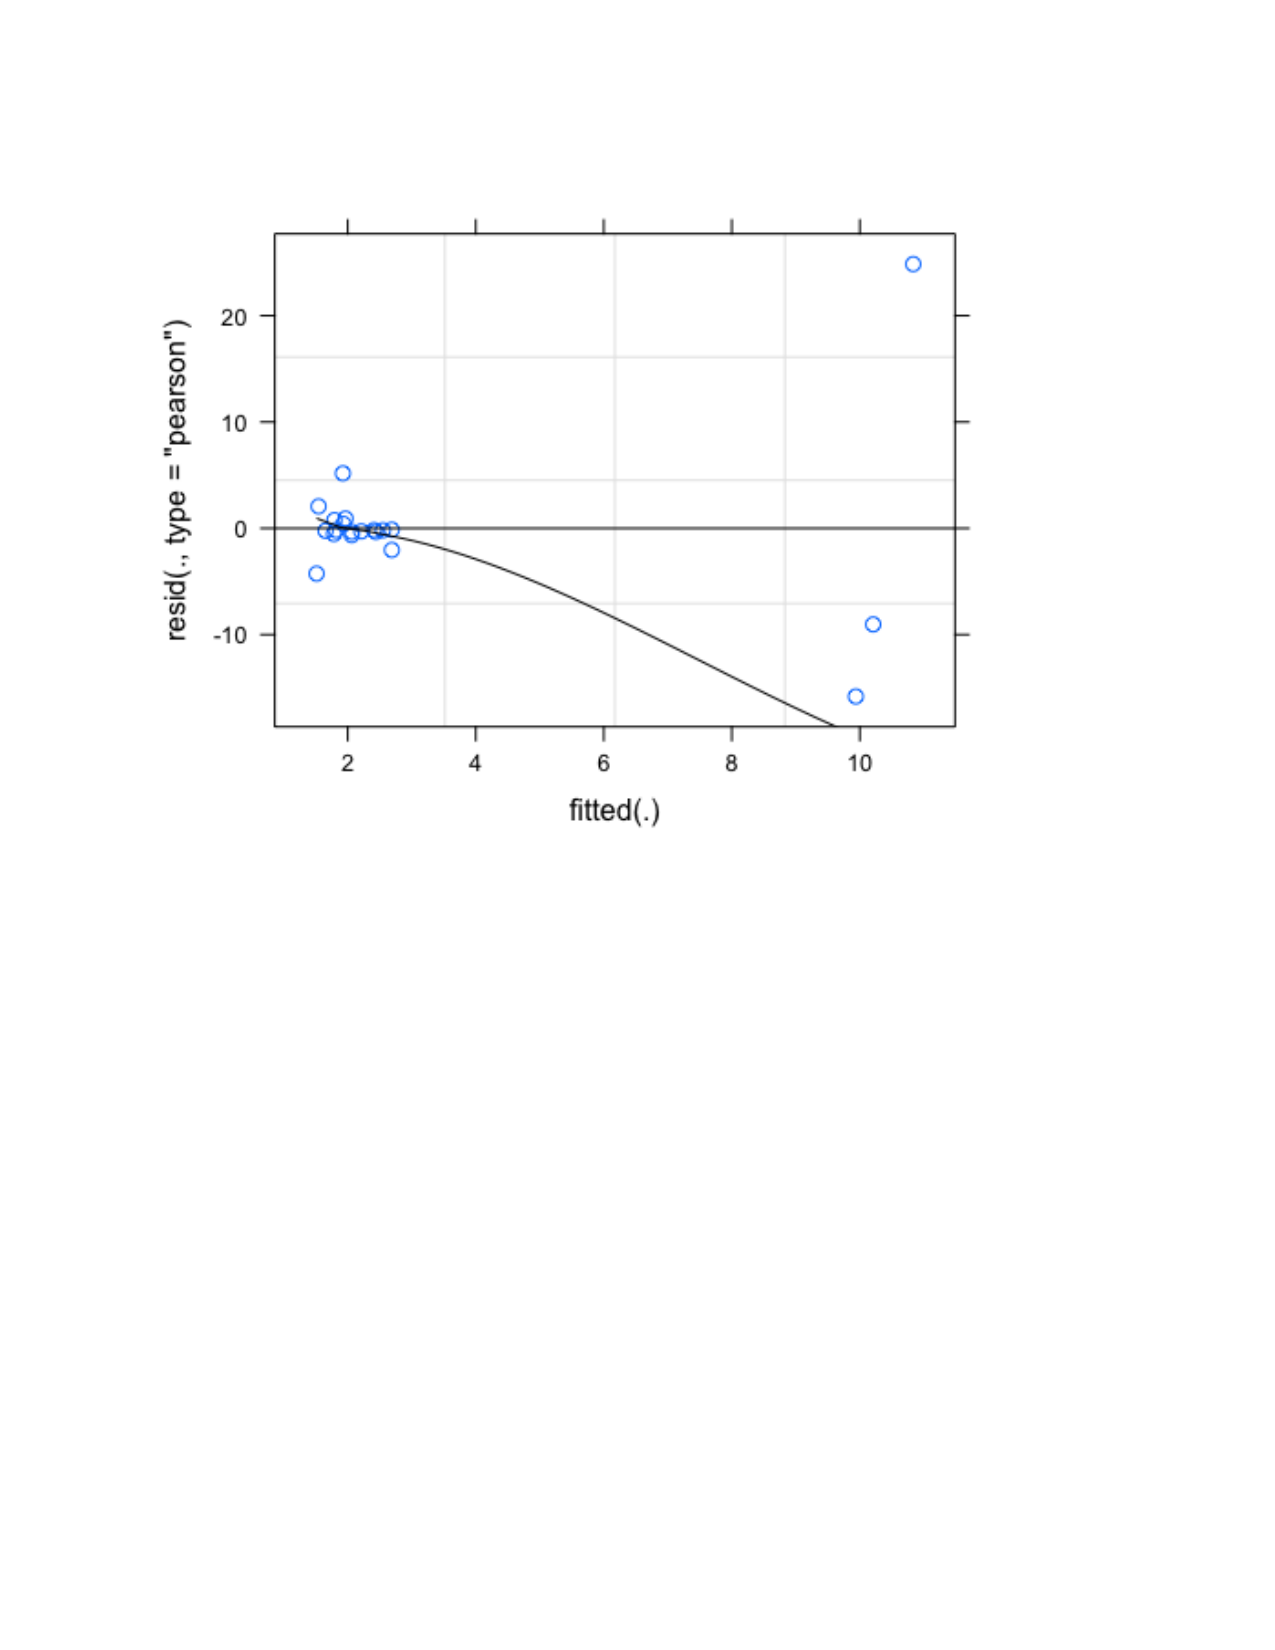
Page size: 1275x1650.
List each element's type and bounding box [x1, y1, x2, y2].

picture [150, 150, 1025, 850]
